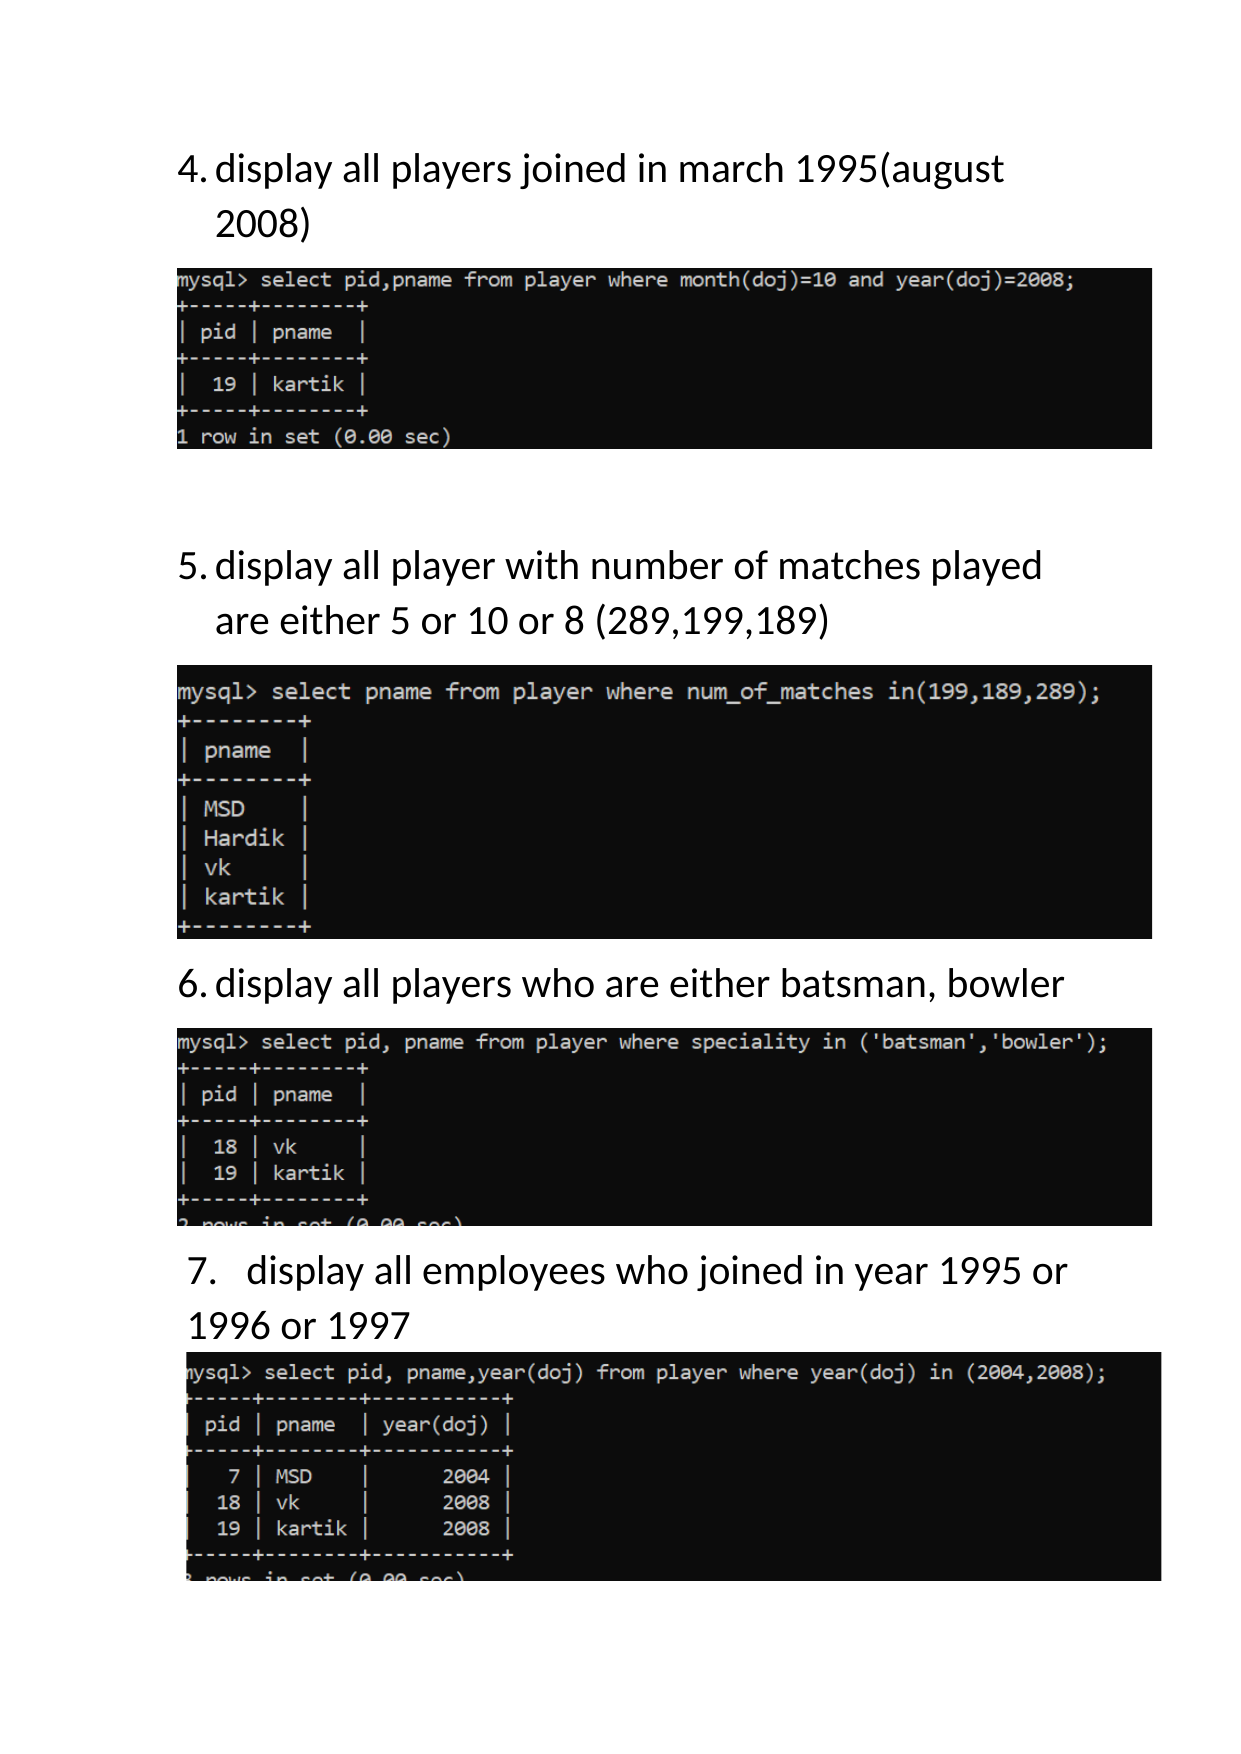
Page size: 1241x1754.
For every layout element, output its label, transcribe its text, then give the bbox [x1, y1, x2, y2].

picture [177, 268, 1153, 449]
text 7. display all employees who joined in year 1995 or 1996 or 1997 [186, 1244, 1103, 1352]
picture [177, 665, 1153, 939]
list display all player with number of matches played are either 5 or 10 or 8 (289,199,189) [177, 539, 1103, 645]
picture [186, 1352, 1162, 1581]
list display all players joined in march 1995(august 2008) [177, 142, 1103, 247]
list display all players who are either batsman, bowler [177, 957, 1103, 1008]
picture [177, 1028, 1153, 1226]
